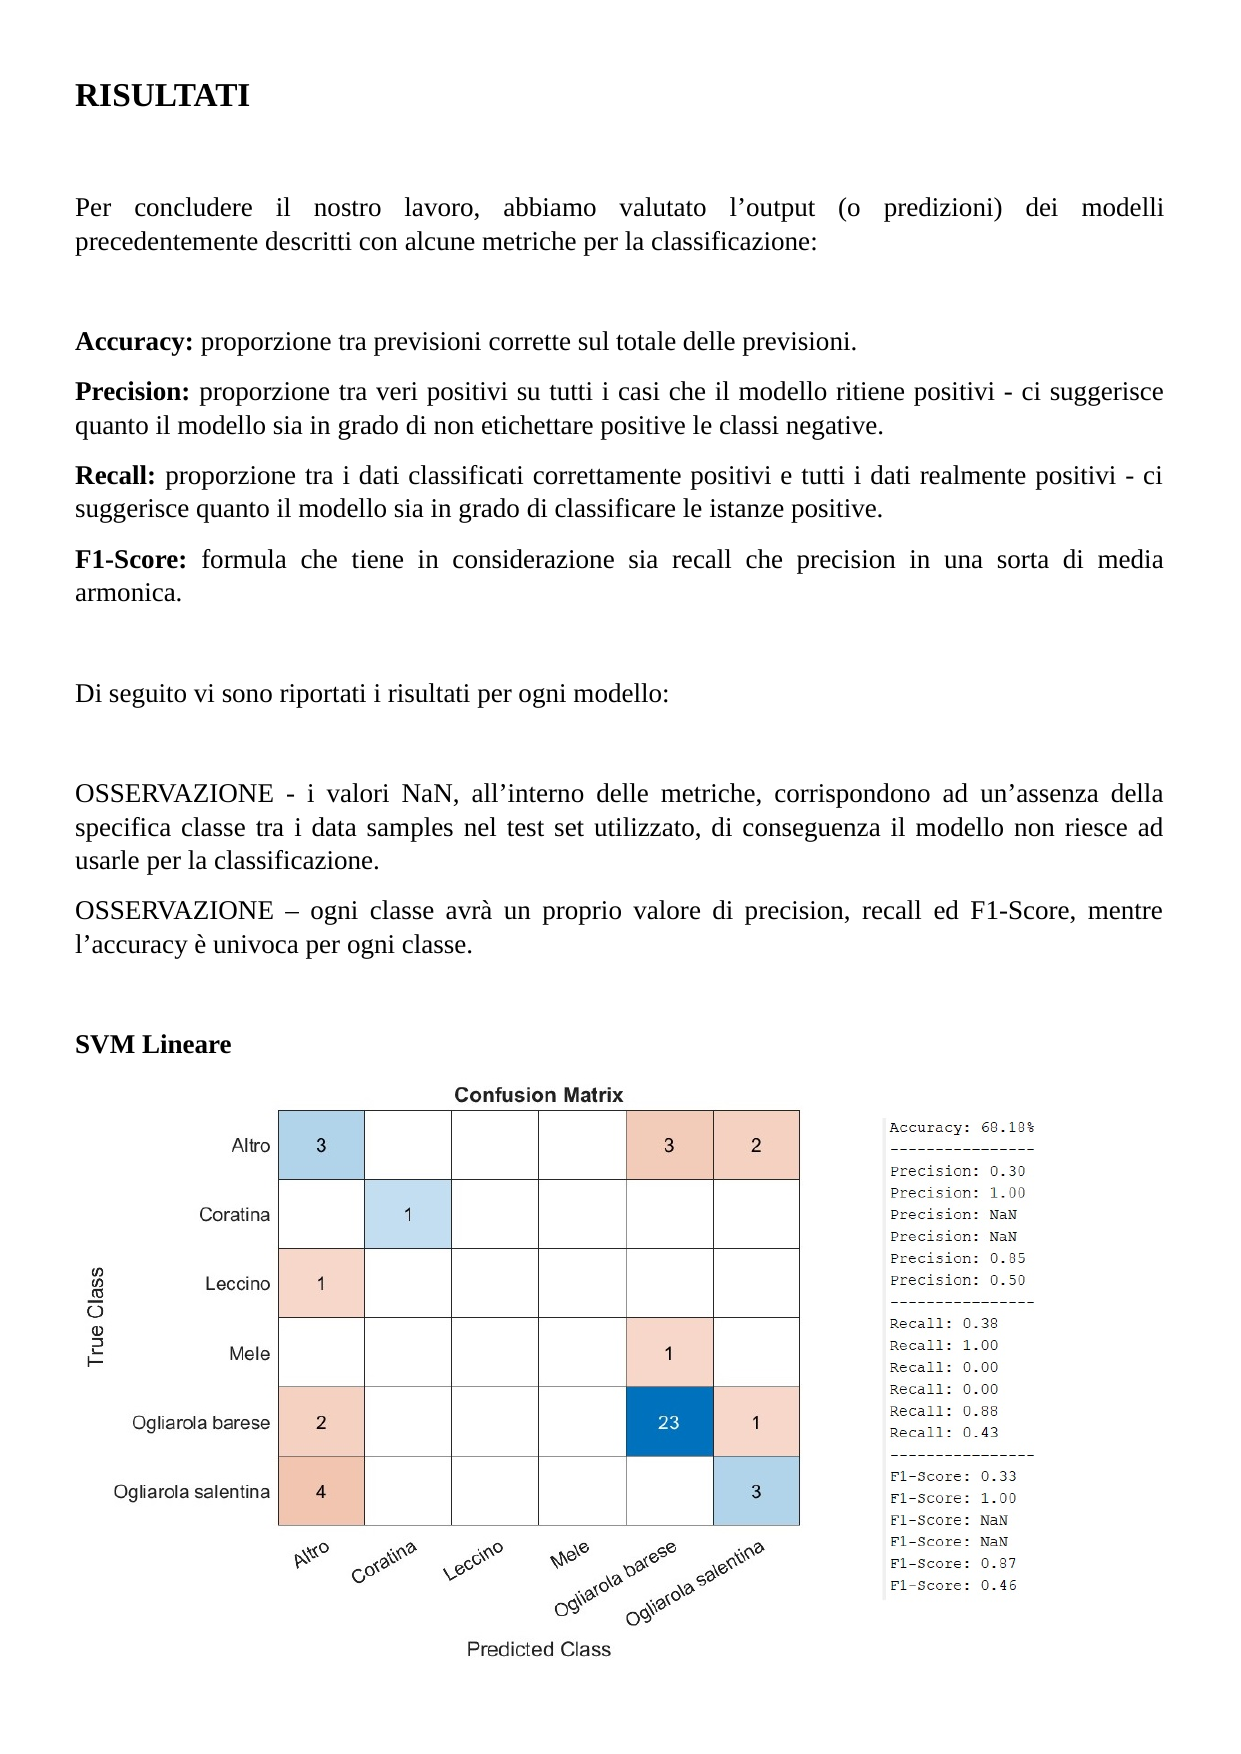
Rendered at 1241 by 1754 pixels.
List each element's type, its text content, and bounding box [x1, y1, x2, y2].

text Per concludere il nostro lavoro, abbiamo valutato l’output (o predizioni) dei modelli precedentemente descritti con alcune metriche per la classificazione: [75, 191, 1165, 256]
text Recall: proporzione tra i dati classificati correttamente positivi e tutti i dati realmente positivi - ci suggerisce quanto il modello sia in grado di classificare le istanze positive. [75, 459, 1165, 524]
text RISULTATI [75, 75, 1165, 113]
text Precision: proporzione tra veri positivi su tutti i casi che il modello ritiene positivi - ci suggerisce quanto il modello sia in grado di non etichettare positive le classi negative. [75, 375, 1165, 440]
text SVM Lineare [75, 1028, 1165, 1059]
text OSSERVAZIONE – ogni classe avrà un proprio valore di precision, recall ed F1-Score, mentre l’accuracy è univoca per ogni classe. [75, 894, 1165, 959]
picture [75, 1078, 1079, 1665]
text Di seguito vi sono riportati i risultati per ogni modello: [75, 677, 1165, 708]
text Accuracy: proporzione tra previsioni corrette sul totale delle previsioni. [75, 325, 1165, 356]
text OSSERVAZIONE - i valori NaN, all’interno delle metriche, corrispondono ad un’assenza della specifica classe tra i data samples nel test set utilizzato, di conseguenza il modello non riesce ad usarle per la classificazione. [75, 777, 1165, 875]
text F1-Score: formula che tiene in considerazione sia recall che precision in una sorta di media armonica. [75, 543, 1165, 607]
